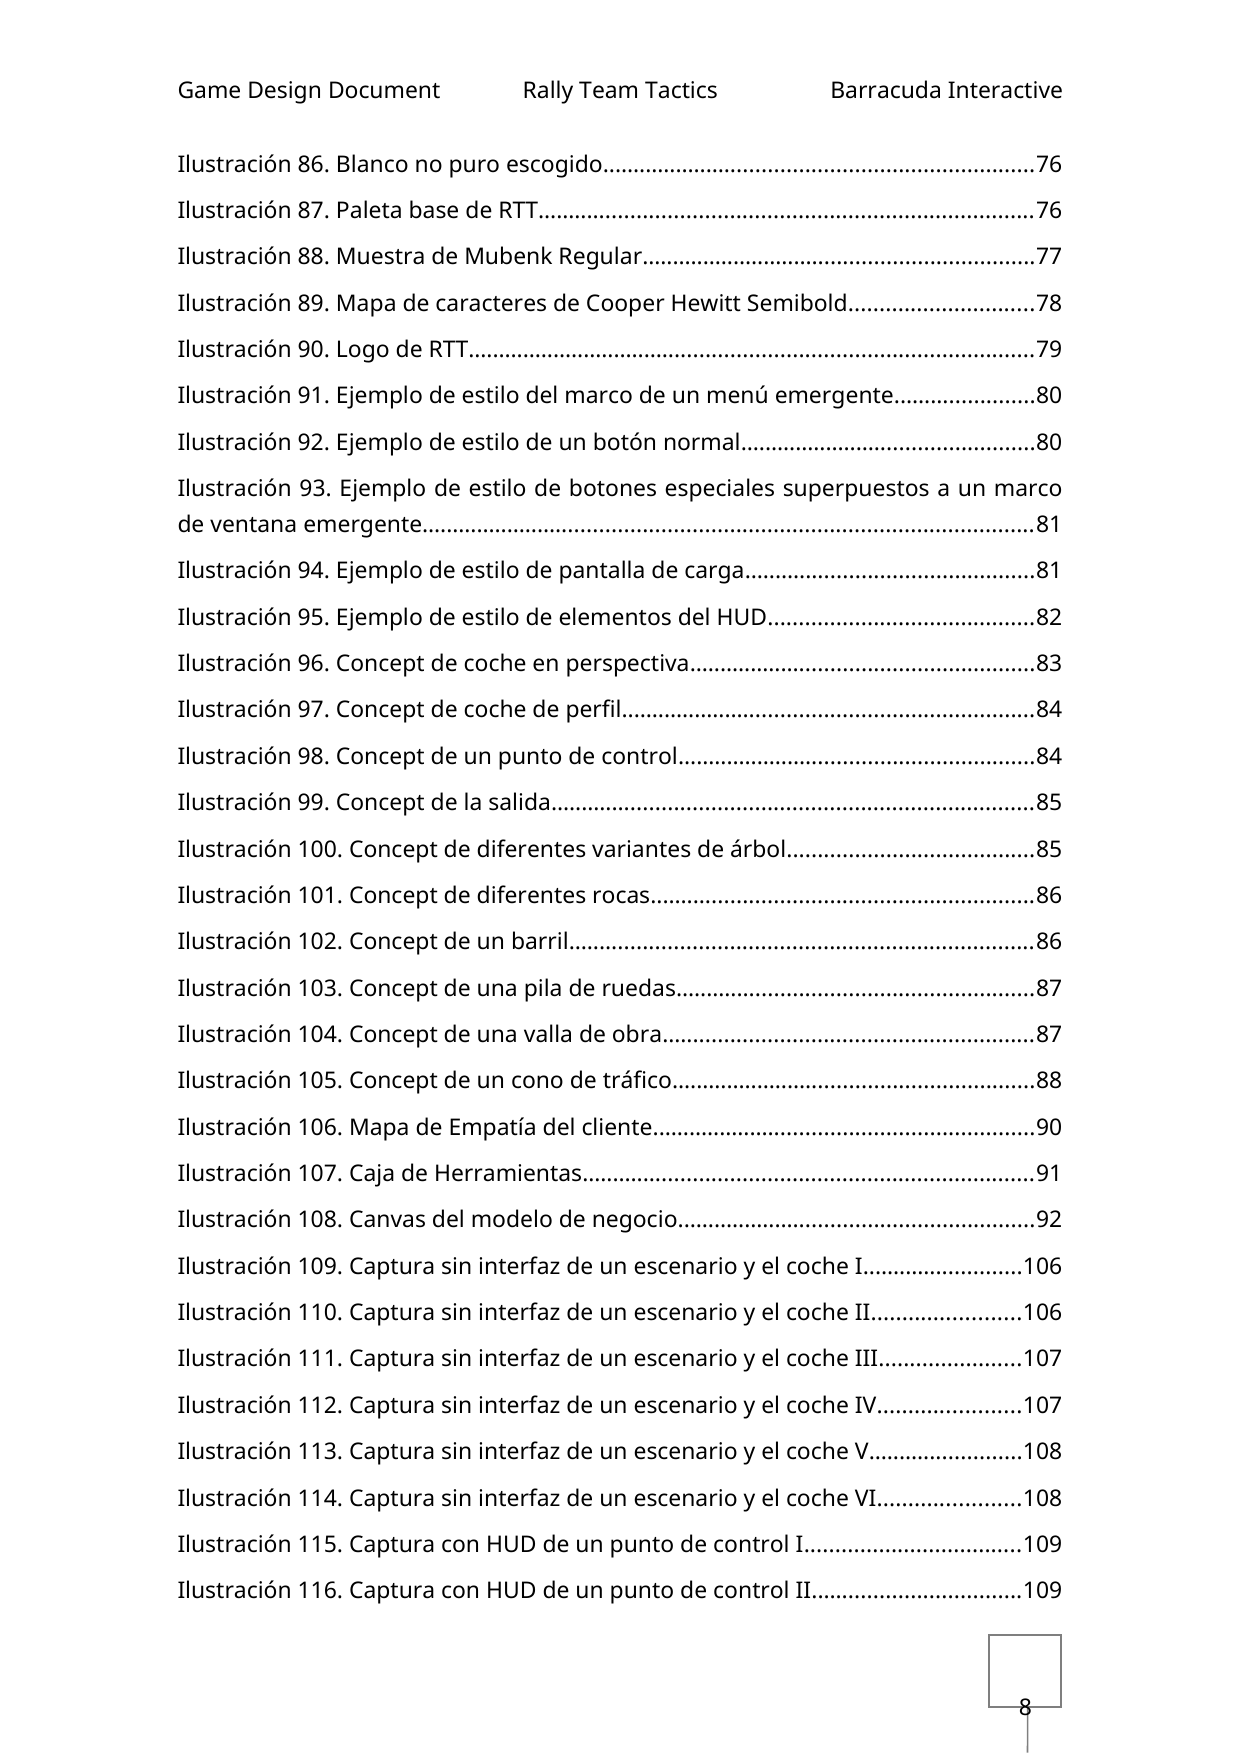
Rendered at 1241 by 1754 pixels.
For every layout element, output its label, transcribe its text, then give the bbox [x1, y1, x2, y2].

text Ilustración 95. Ejemplo de estilo de elementos del HUD 82 [177, 601, 1063, 632]
text Ilustración 89. Mapa de caracteres de Cooper Hewitt Semibold 78 [177, 287, 1063, 318]
text Ilustración 111. Captura sin interfaz de un escenario y el coche III 107 [177, 1342, 1063, 1374]
text Ilustración 93. Ejemplo de estilo de botones especiales superpuestos a un marco de ventana emergente 81 [177, 472, 1063, 539]
text Ilustración 108. Canvas del modelo de negocio 92 [177, 1203, 1063, 1234]
text Ilustración 104. Concept de una valla de obra 87 [177, 1018, 1063, 1049]
text Ilustración 106. Mapa de Empatía del cliente 90 [177, 1111, 1063, 1142]
text Ilustración 115. Captura con HUD de un punto de control I 109 [177, 1528, 1063, 1559]
text Ilustración 113. Captura sin interfaz de un escenario y el coche V 108 [177, 1435, 1063, 1466]
text Ilustración 96. Concept de coche en perspectiva 83 [177, 647, 1063, 678]
text Ilustración 92. Ejemplo de estilo de un botón normal 80 [177, 426, 1063, 457]
text Ilustración 110. Captura sin interfaz de un escenario y el coche II 106 [177, 1296, 1063, 1327]
text Ilustración 98. Concept de un punto de control 84 [177, 740, 1063, 771]
text Ilustración 100. Concept de diferentes variantes de árbol 85 [177, 832, 1063, 864]
text Ilustración 116. Captura con HUD de un punto de control II 109 [177, 1574, 1063, 1605]
text Ilustración 87. Paleta base de RTT 76 [177, 194, 1063, 225]
text Ilustración 97. Concept de coche de perfil 84 [177, 693, 1063, 725]
text Ilustración 112. Captura sin interfaz de un escenario y el coche IV 107 [177, 1389, 1063, 1420]
text Ilustración 99. Concept de la salida 85 [177, 786, 1063, 817]
text Ilustración 114. Captura sin interfaz de un escenario y el coche VI 108 [177, 1481, 1063, 1513]
text Ilustración 103. Concept de una pila de ruedas 87 [177, 972, 1063, 1003]
text Ilustración 105. Concept de un cono de tráfico 88 [177, 1064, 1063, 1096]
text Ilustración 88. Muestra de Mubenk Regular 77 [177, 240, 1063, 272]
text Ilustración 109. Captura sin interfaz de un escenario y el coche I 106 [177, 1250, 1063, 1281]
text Ilustración 102. Concept de un barril 86 [177, 925, 1063, 956]
text Ilustración 90. Logo de RTT 79 [177, 333, 1063, 364]
text Ilustración 86. Blanco no puro escogido 76 [177, 148, 1063, 179]
text Ilustración 91. Ejemplo de estilo del marco de un menú emergente 80 [177, 379, 1063, 411]
text Ilustración 101. Concept de diferentes rocas 86 [177, 879, 1063, 910]
text Ilustración 107. Caja de Herramientas 91 [177, 1157, 1063, 1188]
text Ilustración 94. Ejemplo de estilo de pantalla de carga 81 [177, 554, 1063, 586]
